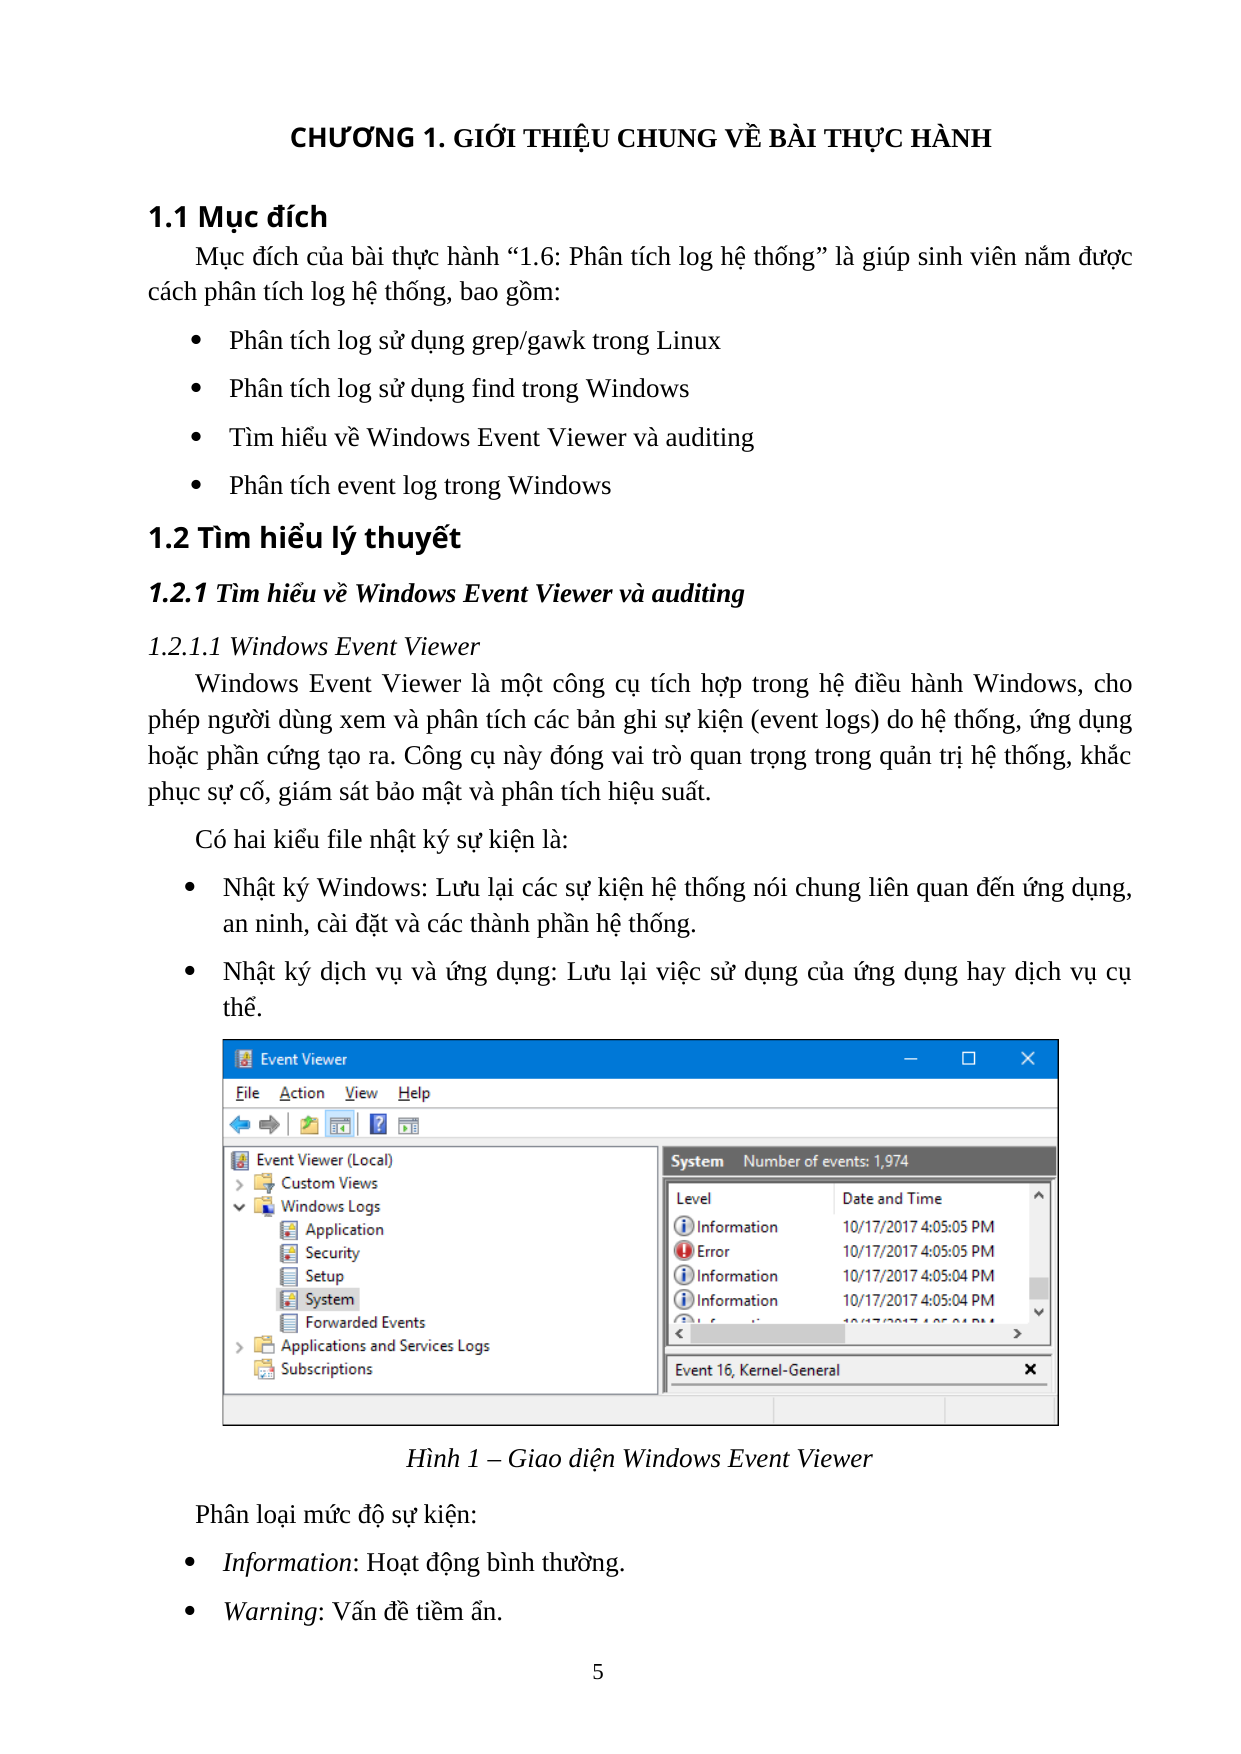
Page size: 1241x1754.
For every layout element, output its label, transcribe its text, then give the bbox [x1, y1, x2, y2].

text – Giao diện Windows Event Viewer [148, 1442, 1134, 1473]
list Phân tích event log trong Windows [191, 469, 1134, 500]
text Mục đích [148, 196, 1134, 236]
list Phân tích log sử dụng find trong Windows [191, 372, 1134, 403]
text Tìm hiểu về Windows Event Viewer và auditing [148, 574, 1134, 611]
text Mục đích của bài thực hành “1.6: Phân tích log hệ thống” là giúp sinh viên nắm được cách phân tích log hệ thống, bao gồm: [148, 240, 1134, 307]
text Windows Event Viewer là một công cụ tích hợp trong hệ điều hành Windows, cho phép người dùng xem và phân tích các bản ghi sự kiện (event logs) do hệ thống, ứng dụng hoặc phần cứng tạo ra. Công cụ này đóng vai trò quan trọng trong quản trị hệ thống, khắc phục sự cố, giám sát bảo mật và phân tích hiệu suất. [148, 668, 1134, 806]
picture [222, 1039, 1059, 1426]
text Tìm hiểu lý thuyết [148, 517, 1134, 557]
list Nhật ký dịch vụ và ứng dụng: Lưu lại việc sử dụng của ứng dụng hay dịch vụ cụ thể. [185, 955, 1134, 1022]
text Phân loại mức độ sự kiện: [148, 1498, 1134, 1529]
list Warning: Vấn đề tiềm ẩn. [185, 1595, 1134, 1626]
text GIỚI THIỆU CHUNG VỀ BÀI THỰC HÀNH [148, 118, 1134, 155]
list Information: Hoạt động bình thường. [185, 1546, 1134, 1577]
text Windows Event Viewer [148, 630, 1134, 661]
list Phân tích log sử dụng grep/gawk trong Linux [191, 324, 1134, 355]
text Có hai kiểu file nhật ký sự kiện là: [148, 823, 1134, 854]
list Nhật ký Windows: Lưu lại các sự kiện hệ thống nói chung liên quan đến ứng dụng, an ninh, cài đặt và các thành phần hệ thống. [185, 871, 1134, 938]
list Tìm hiểu về Windows Event Viewer và auditing [191, 421, 1134, 452]
